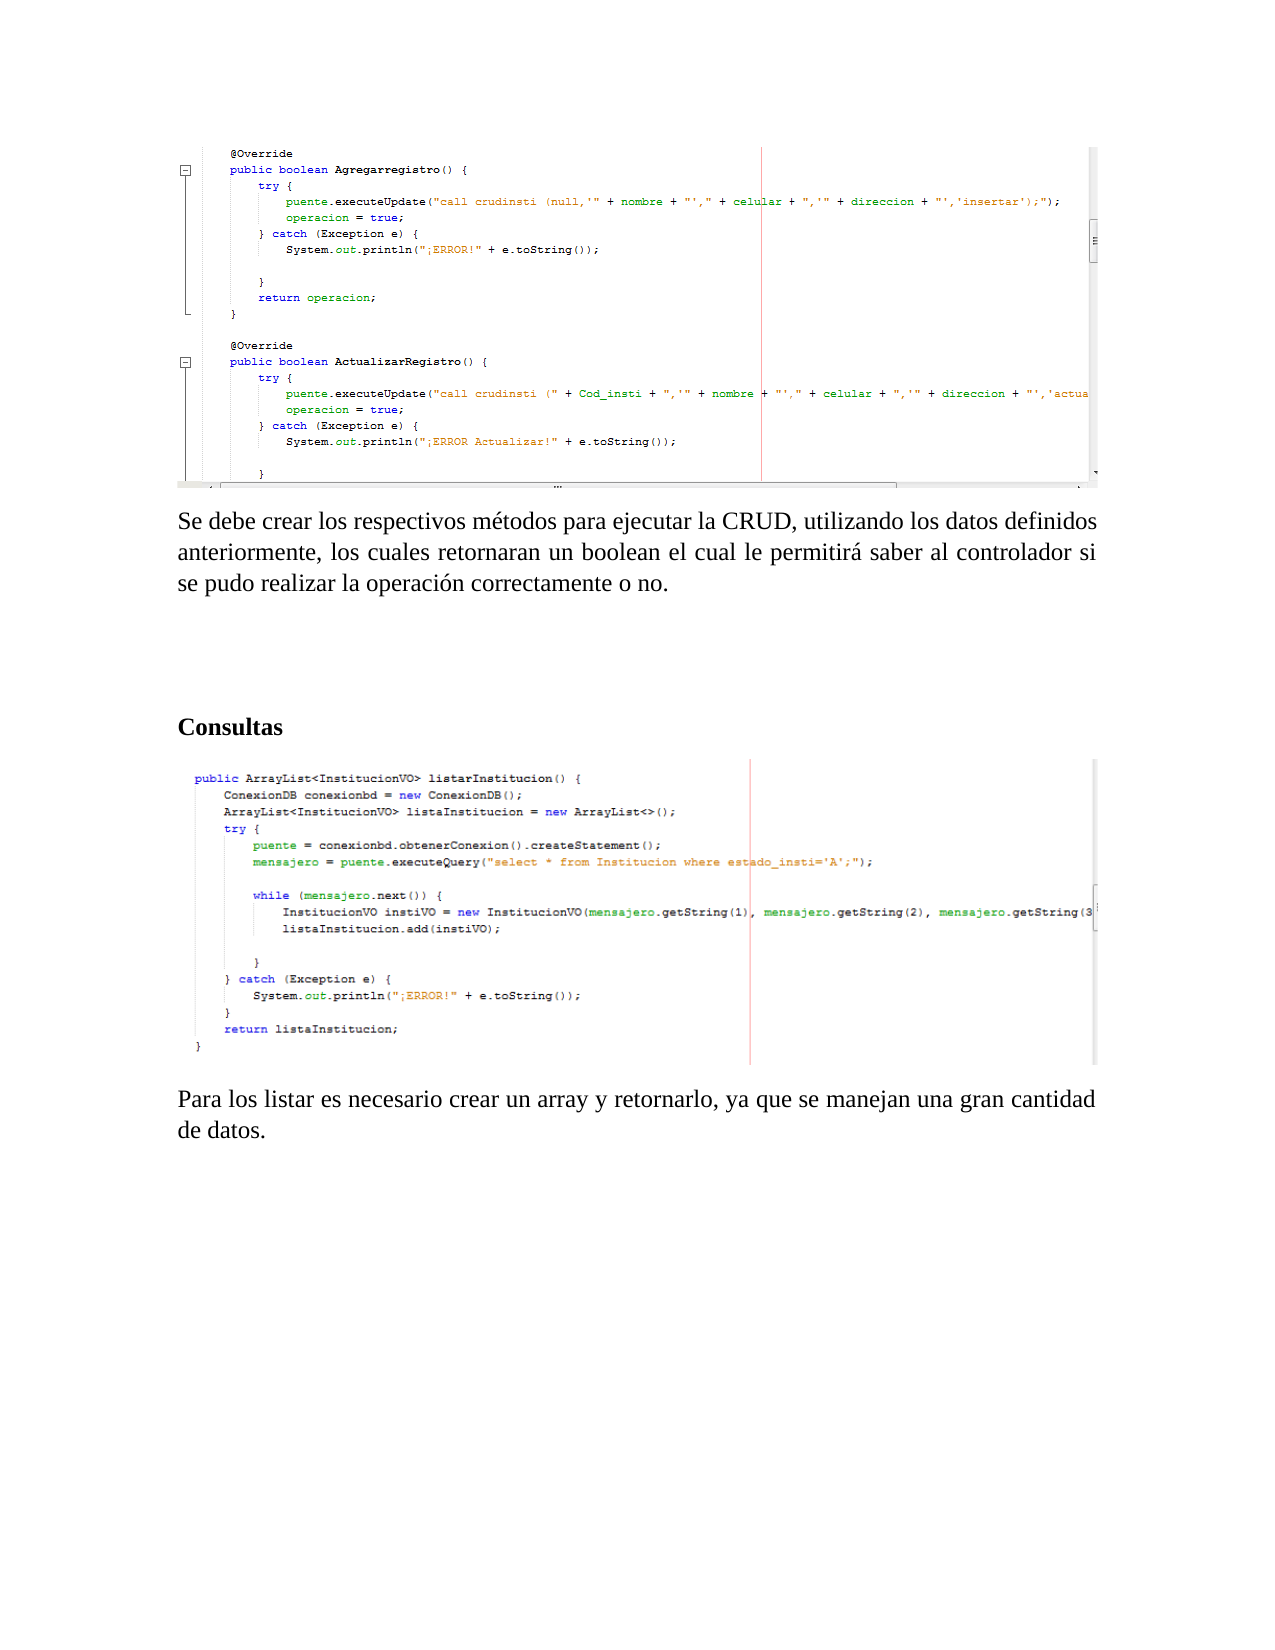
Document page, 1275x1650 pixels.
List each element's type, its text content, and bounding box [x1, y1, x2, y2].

text Consultas [177, 712, 1098, 740]
picture [177, 759, 1098, 1065]
text Se debe crear los respectivos métodos para ejecutar la CRUD, utilizando los datos definidos anteriormente, los cuales retornaran un boolean el cual le permitirá saber al controlador si se pudo realizar la operación correctamente o no. [177, 506, 1098, 597]
picture [177, 147, 1098, 488]
text Para los listar es necesario crear un array y retornarlo, ya que se manejan una gran cantidad de datos. [177, 1084, 1098, 1143]
